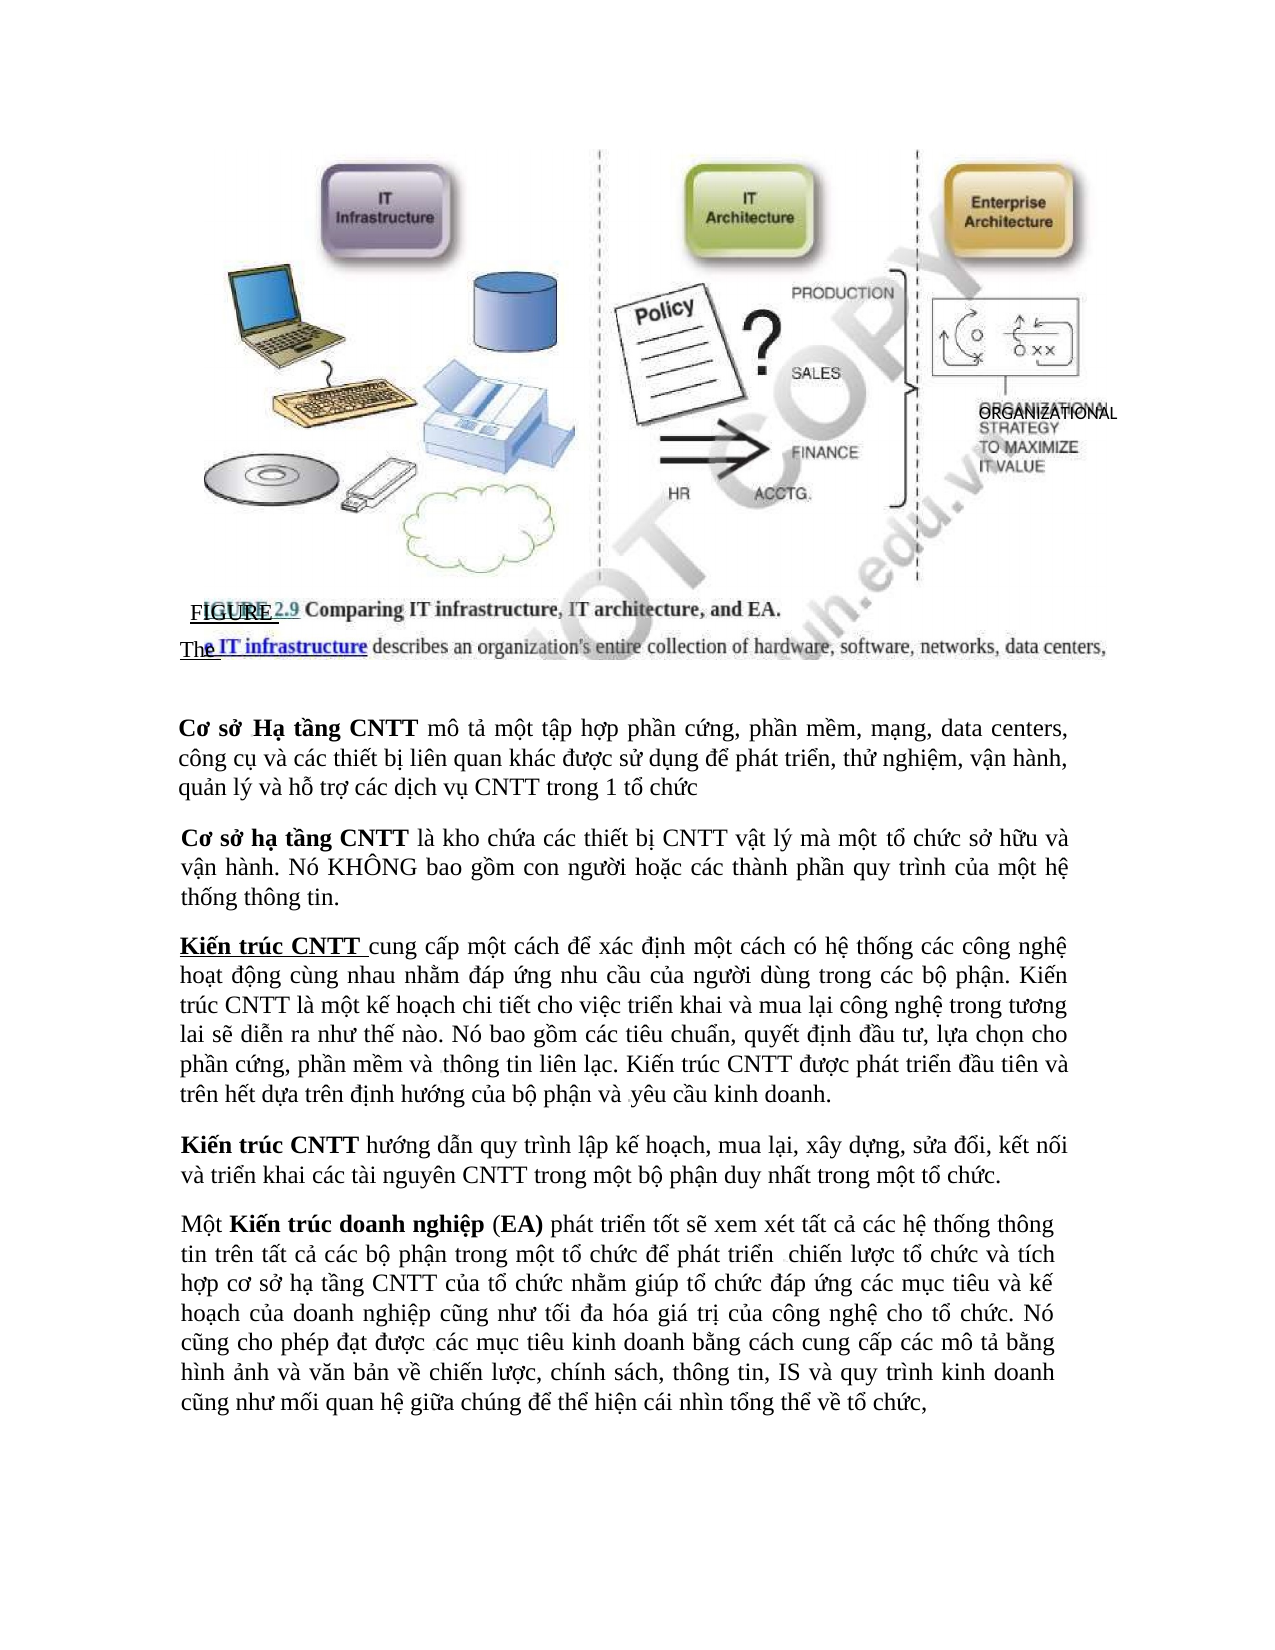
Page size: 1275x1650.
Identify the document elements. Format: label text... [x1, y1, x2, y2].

picture [204, 149, 1107, 660]
text Kiến trúc CNTT hướng dẫn quy trình lập kế hoạch, mua lại, xây dựng, sửa đổi, kết nối và triển khai các tài nguyên CNTT trong một bộ phận duy nhất trong một tổ chức. [181, 1130, 1069, 1188]
text Cơ sở hạ tầng CNTT là kho chứa các thiết bị CNTT vật lý mà một tổ chức sở hữu và vận hành. Nó KHÔNG bao gồm con người hoặc các thành phần quy trình của một hệ thống thông tin. [181, 823, 1069, 911]
text Kiến trúc CNTT cung cấp một cách để xác định một cách có hệ thống các công nghệ hoạt động cùng nhau nhằm đáp ứng nhu cầu của người dùng trong các bộ phận. Kiến trúc CNTT là một kế hoạch chi tiết cho việc triển khai và mua lại công nghệ trong tương lai sẽ diễn ra như thế nào. Nó bao gồm các tiêu chuẩn, quyết định đầu tư, lựa chọn cho phần cứng, phần mềm và thông tin liên lạc. Kiến trúc CNTT được phát triển đầu tiên và trên hết dựa trên định hướng của bộ phận và yêu cầu kinh doanh. [179, 931, 1069, 1107]
text Một Kiến trúc doanh nghiệp (EA) phát triển tốt sẽ xem xét tất cả các hệ thống thông tin trên tất cả các bộ phận trong một tổ chức để phát triển chiến lược tổ chức và tích hợp cơ sở hạ tầng CNTT của tổ chức nhằm giúp tổ chức đáp ứng các mục tiêu và kế hoạch của doanh nghiệp cũng như tối đa hóa giá trị của công nghệ cho tổ chức. Nó cũng cho phép đạt được các mục tiêu kinh doanh bằng cách cung cấp các mô tả bằng hình ảnh và văn bản về chiến lược, chính sách, thông tin, IS và quy trình kinh doanh cũng như mối quan hệ giữa chúng để thể hiện cái nhìn tổng thể về tổ chức, [181, 1209, 1056, 1415]
text Cơ sở Hạ tầng CNTT mô tả một tập hợp phần cứng, phần mềm, mạng, data centers, công cụ và các thiết bị liên quan khác được sử dụng để phát triển, thử nghiệm, vận hành, quản lý và hỗ trợ các dịch vụ CNTT trong 1 tổ chức [178, 713, 1069, 801]
